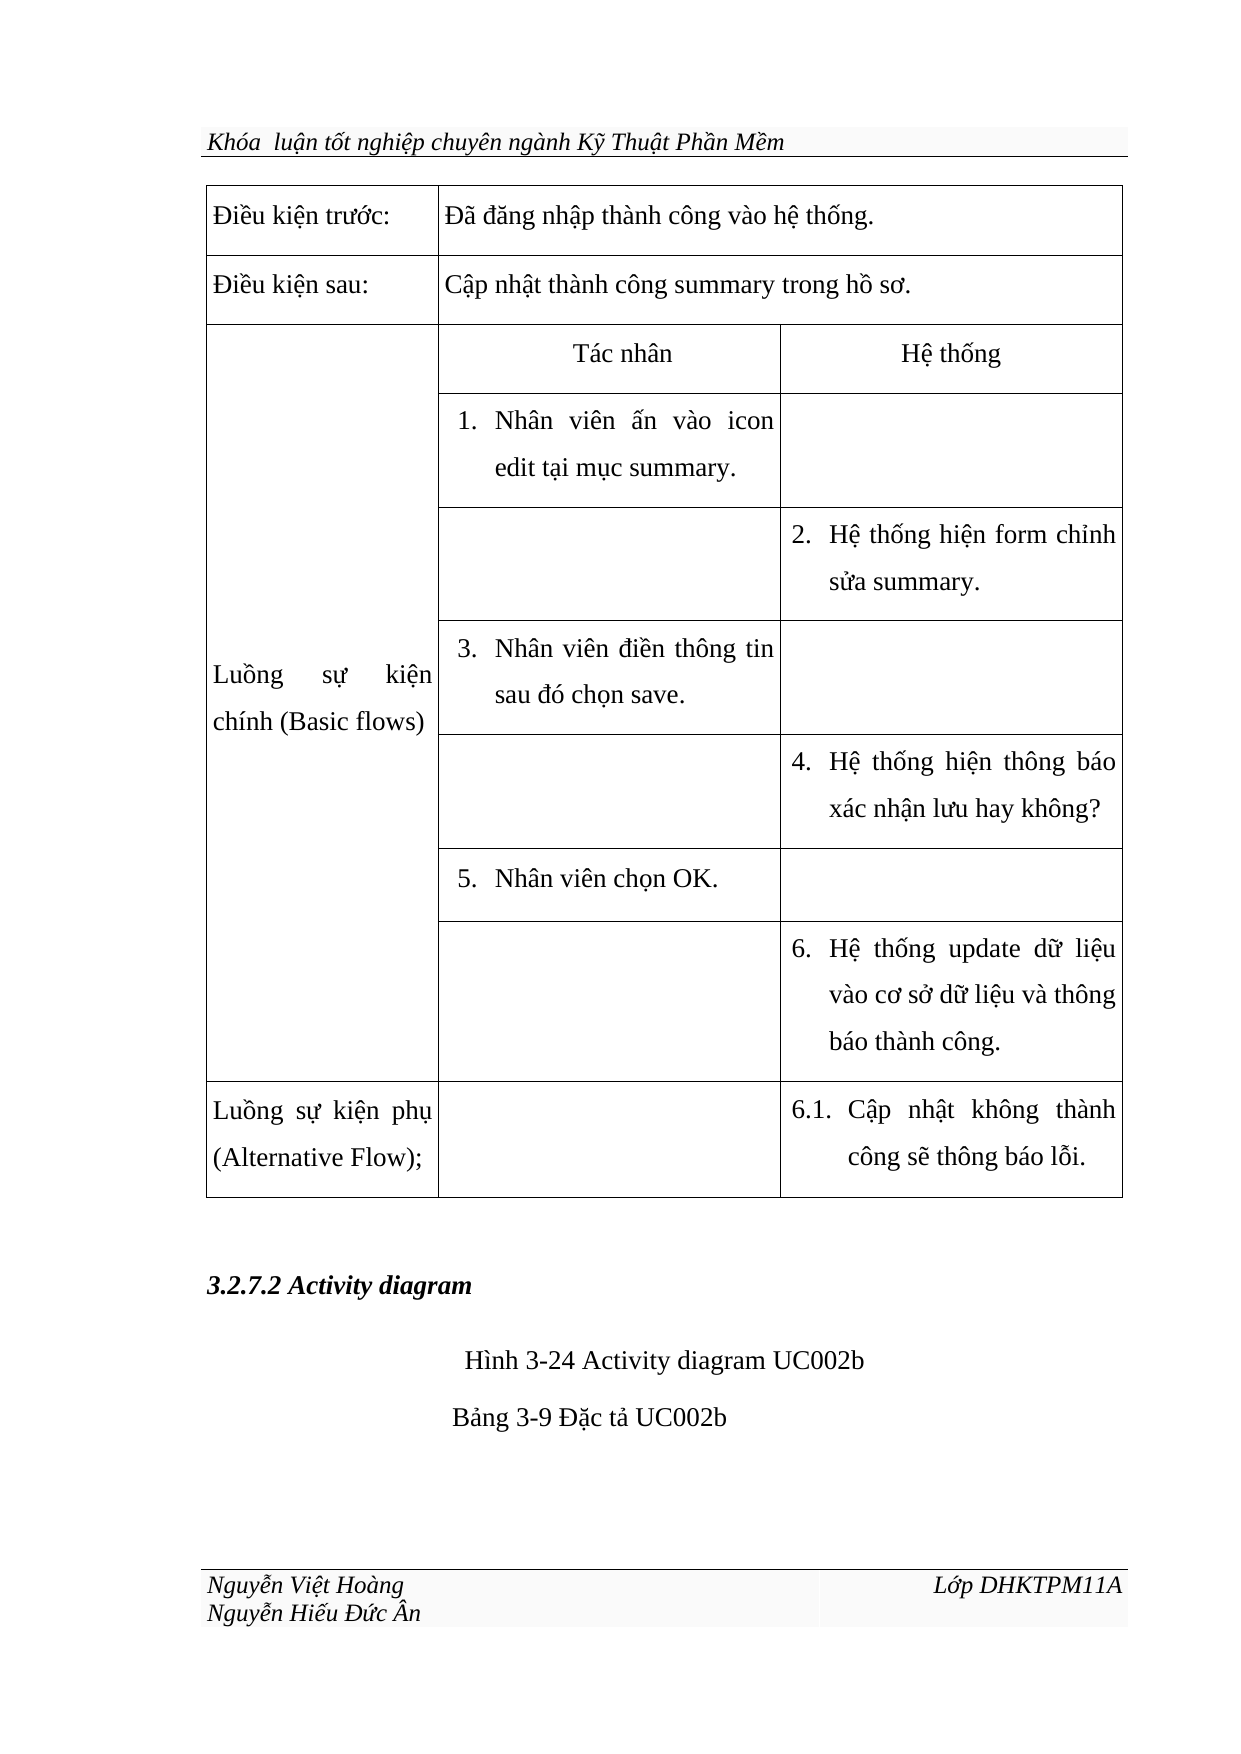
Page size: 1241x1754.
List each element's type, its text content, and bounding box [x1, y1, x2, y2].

table_cell Luồng sự kiện chính (Basic flows) [207, 325, 438, 1081]
table_cell [439, 735, 780, 848]
table_cell [781, 621, 1122, 734]
table_cell Điều kiện sau: [207, 256, 438, 324]
text Bảng 3-9 Đặc tả UC002b [452, 1402, 727, 1433]
table_cell [439, 1082, 780, 1197]
table_cell Cập nhật thành công summary trong hồ sơ. [439, 256, 1122, 324]
table_cell [781, 394, 1122, 507]
table_cell Hệ thống update dữ liệu vào cơ sở dữ liệu và thông báo thành công. [781, 922, 1122, 1081]
table_cell Hệ thống hiện thông báo xác nhận lưu hay không? [781, 735, 1122, 848]
table_cell [781, 849, 1122, 921]
table_cell Nhân viên ấn vào icon edit tại mục summary. [439, 394, 780, 507]
table_cell Đã đăng nhập thành công vào hệ thống. [439, 186, 1122, 254]
table_cell Nhân viên điền thông tin sau đó chọn save. [439, 621, 780, 734]
table_cell Hệ thống [781, 325, 1122, 393]
table_cell Luồng sự kiện phụ (Alternative Flow); [207, 1082, 438, 1197]
table_cell [439, 508, 780, 620]
table_cell Cập nhật không thành công sẽ thông báo lỗi. [781, 1082, 1122, 1197]
table_cell Nhân viên chọn OK. [439, 849, 780, 921]
table_cell Hệ thống hiện form chỉnh sửa summary. [781, 508, 1122, 620]
table_cell Điều kiện trước: [207, 186, 438, 254]
table_cell [439, 922, 780, 1081]
table_cell Tác nhân [439, 325, 780, 393]
subtitle Activity diagram [207, 1269, 1122, 1301]
